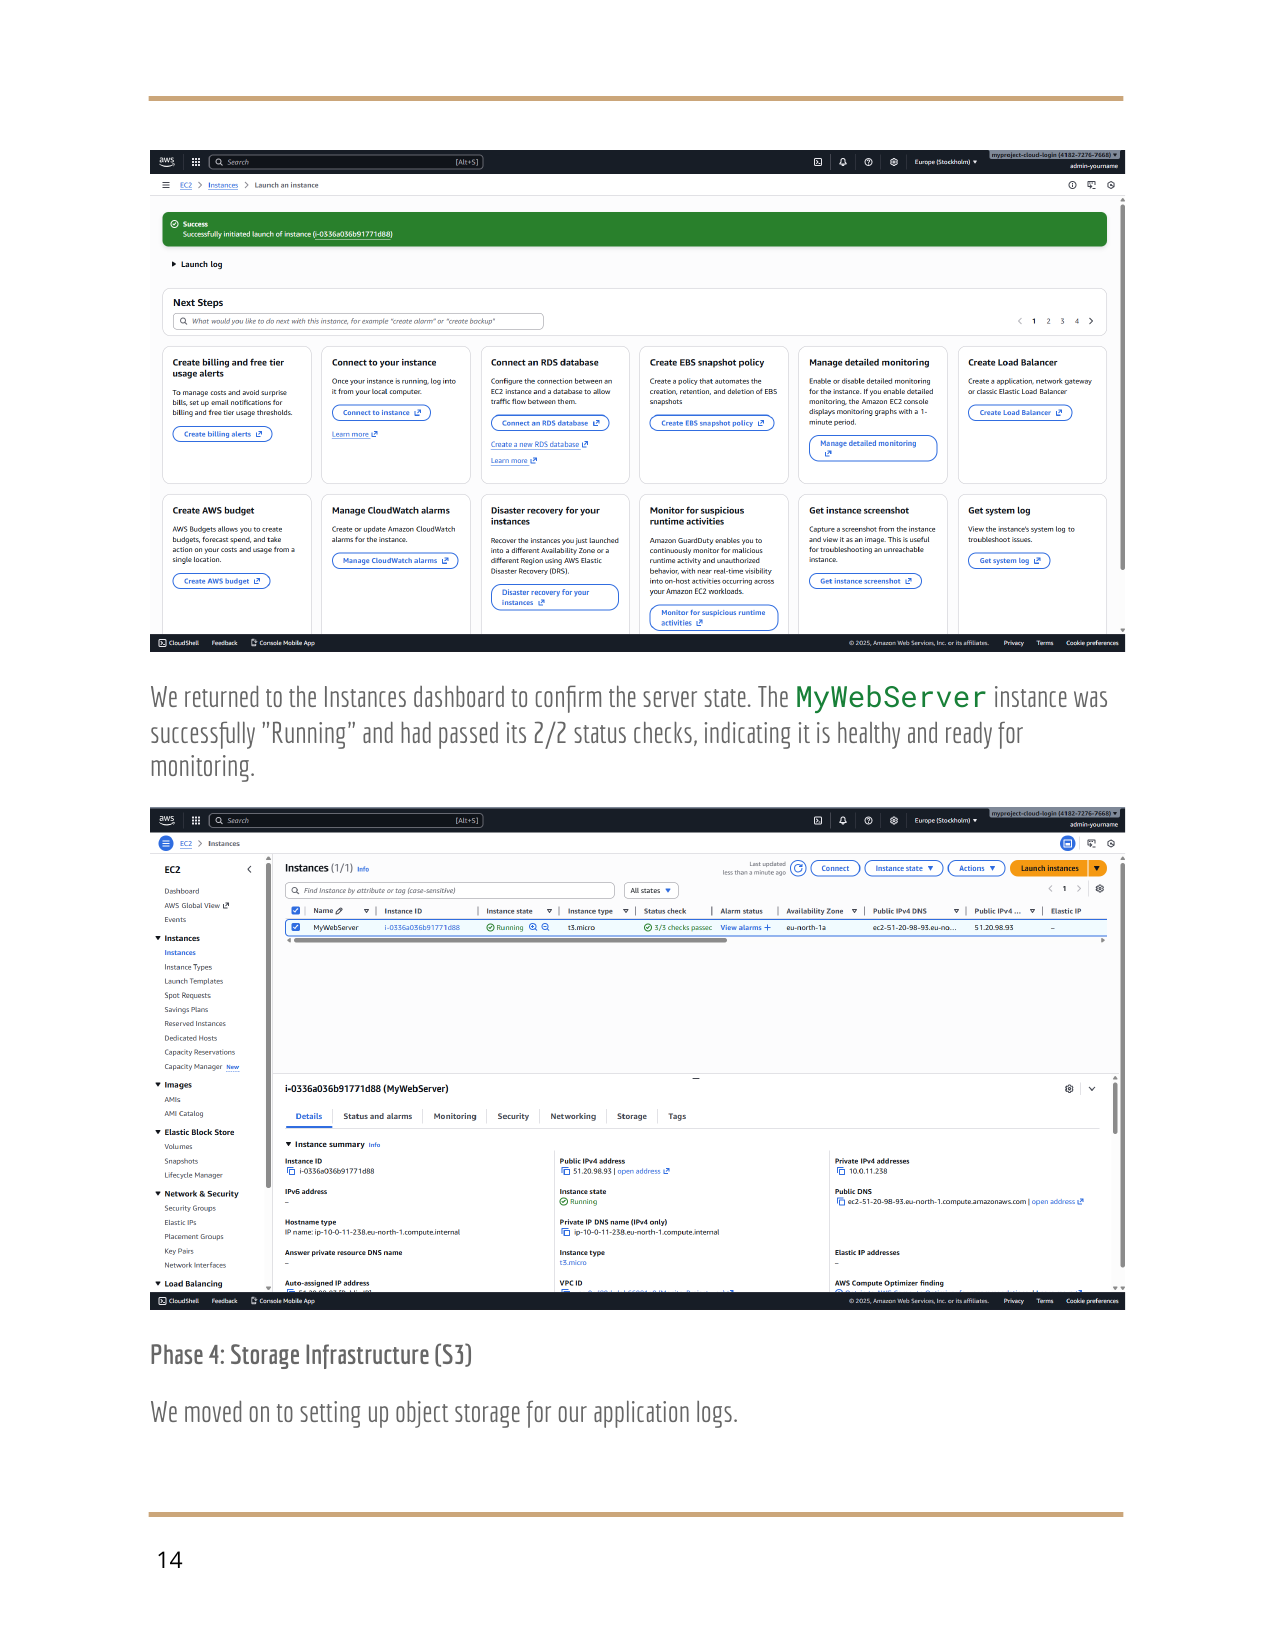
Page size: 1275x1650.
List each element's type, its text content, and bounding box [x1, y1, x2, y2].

subtitle Phase 4: Storage Infrastructure (S3) [150, 1339, 1125, 1370]
picture [148, 96, 1124, 101]
picture [148, 1512, 1124, 1517]
text We returned to the Instances dashboard to confirm the server state. The MyWebServer instance was successfully "Running" and had passed its 2/2 status checks, indicating it is healthy and ready for monitoring. [150, 677, 1125, 783]
picture [150, 150, 1125, 652]
text We moved on to setting up object storage for our application logs. [150, 1395, 1125, 1428]
picture [150, 807, 1125, 1310]
